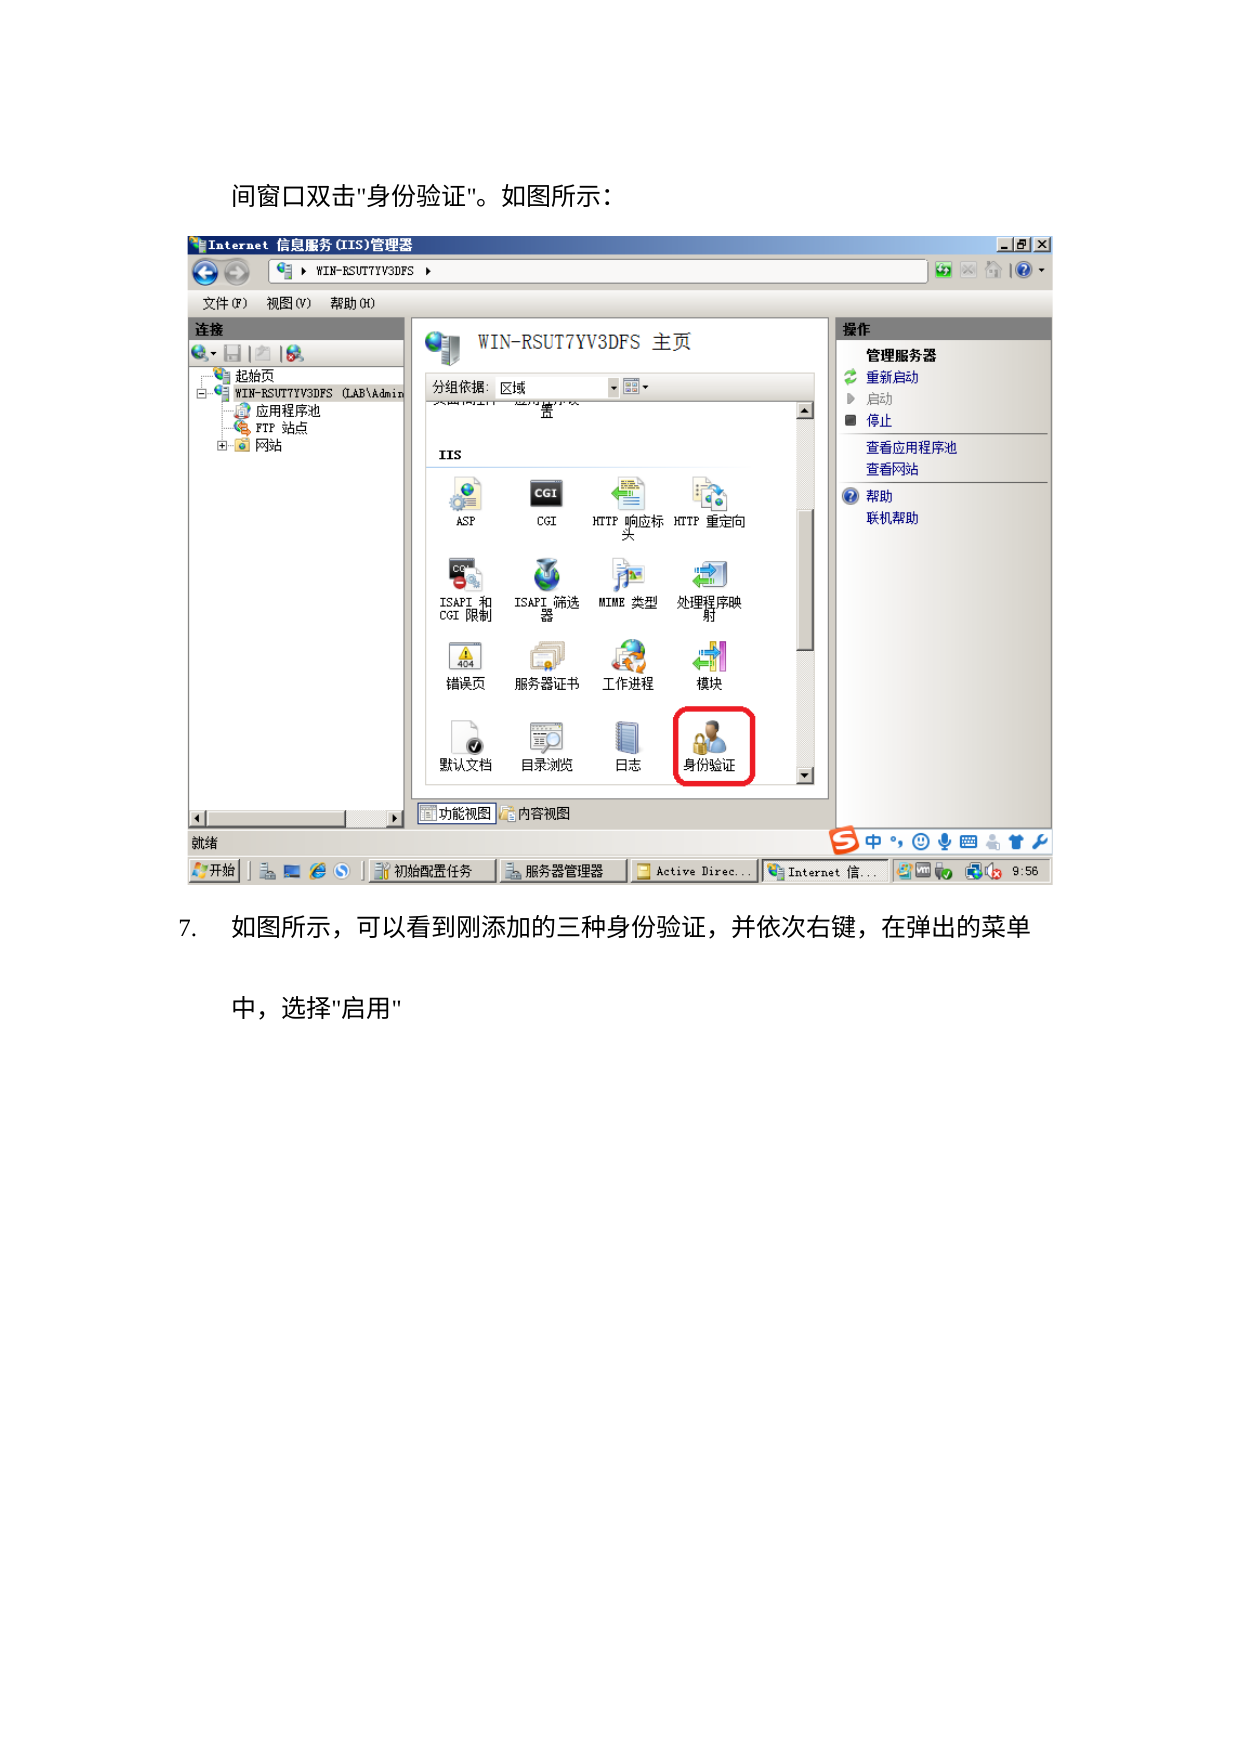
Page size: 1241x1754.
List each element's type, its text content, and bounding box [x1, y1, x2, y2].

picture [187, 236, 1053, 885]
list 如图所示，可以看到刚添加的三种身份验证，并依次右键，在弹出的菜单中，选择"启用" [187, 893, 1053, 1039]
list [187, 162, 1053, 227]
